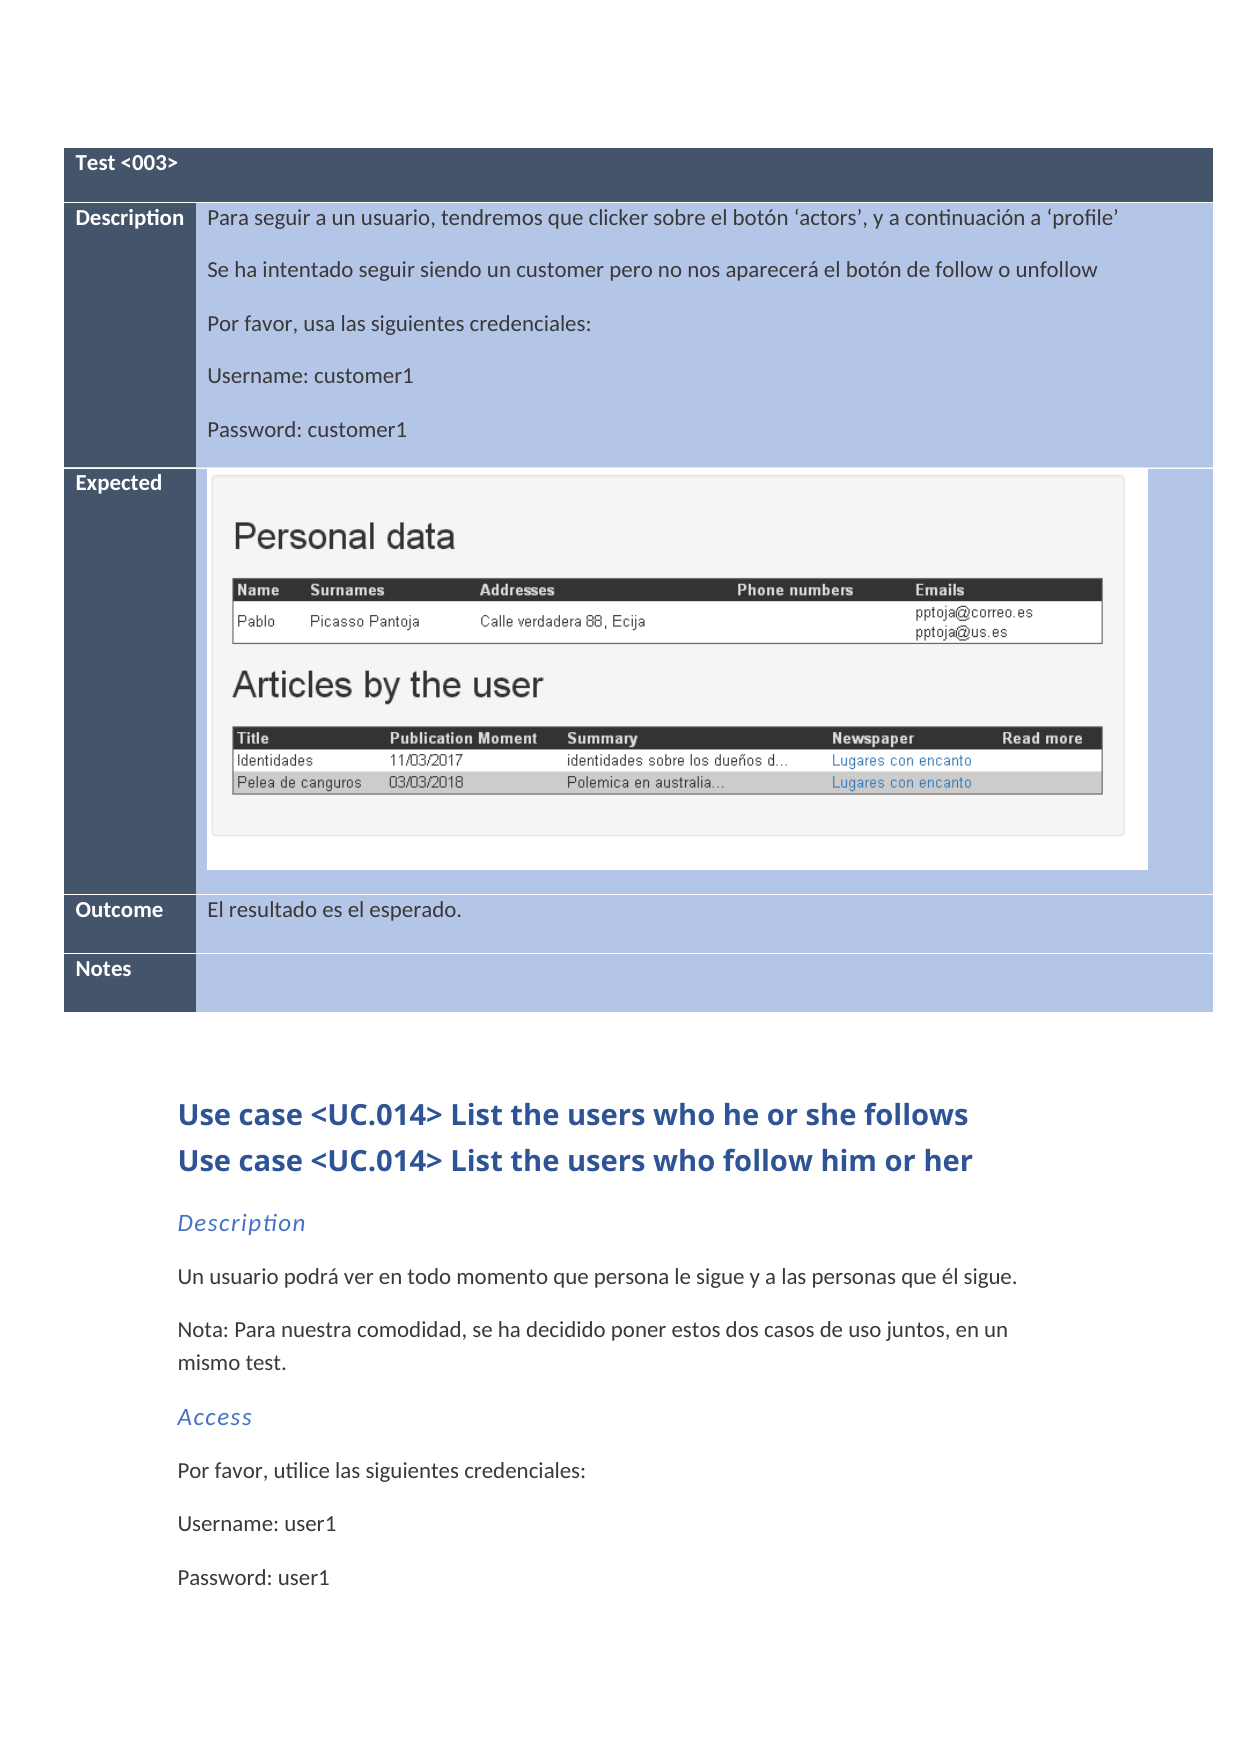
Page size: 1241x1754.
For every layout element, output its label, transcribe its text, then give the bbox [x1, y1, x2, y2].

text Un usuario podrá ver en todo momento que persona le sigue y a las personas que él sigue. [177, 1262, 1063, 1291]
table_cell Expected [64, 469, 196, 894]
table_cell Description [64, 203, 196, 467]
text Nota: Para nuestra comodidad, se ha decidido poner estos dos casos de uso juntos, en un mismo test. [177, 1316, 1063, 1376]
table_header Test <003> [64, 148, 1213, 202]
table_cell [196, 954, 1213, 1012]
table_cell Notes [64, 954, 196, 1012]
text Use case <UC.014> List the users who follow him or her [177, 1140, 1063, 1180]
table_cell Outcome [64, 895, 196, 953]
subtitle Description [177, 1207, 1063, 1237]
subtitle Access [177, 1401, 1063, 1431]
table_cell El resultado es el esperado. [196, 895, 1213, 953]
table_cell [196, 469, 1213, 894]
subtitle Use case <UC.014> List the users who he or she follows [177, 1094, 1063, 1134]
table_cell Para seguir a un usuario, tendremos que clicker sobre el botón ‘actors’, y a continuación a ‘profile’ Se ha intentado seguir siendo un customer pero no nos aparecerá el botón de follow o unfollow Por favor, usa las siguientes credenciales: Username: customer1 Password: customer1 [196, 203, 1213, 467]
text Password: user1 [177, 1563, 1063, 1591]
text Por favor, utilice las siguientes credenciales: [177, 1457, 1063, 1484]
text Username: user1 [177, 1509, 1063, 1538]
